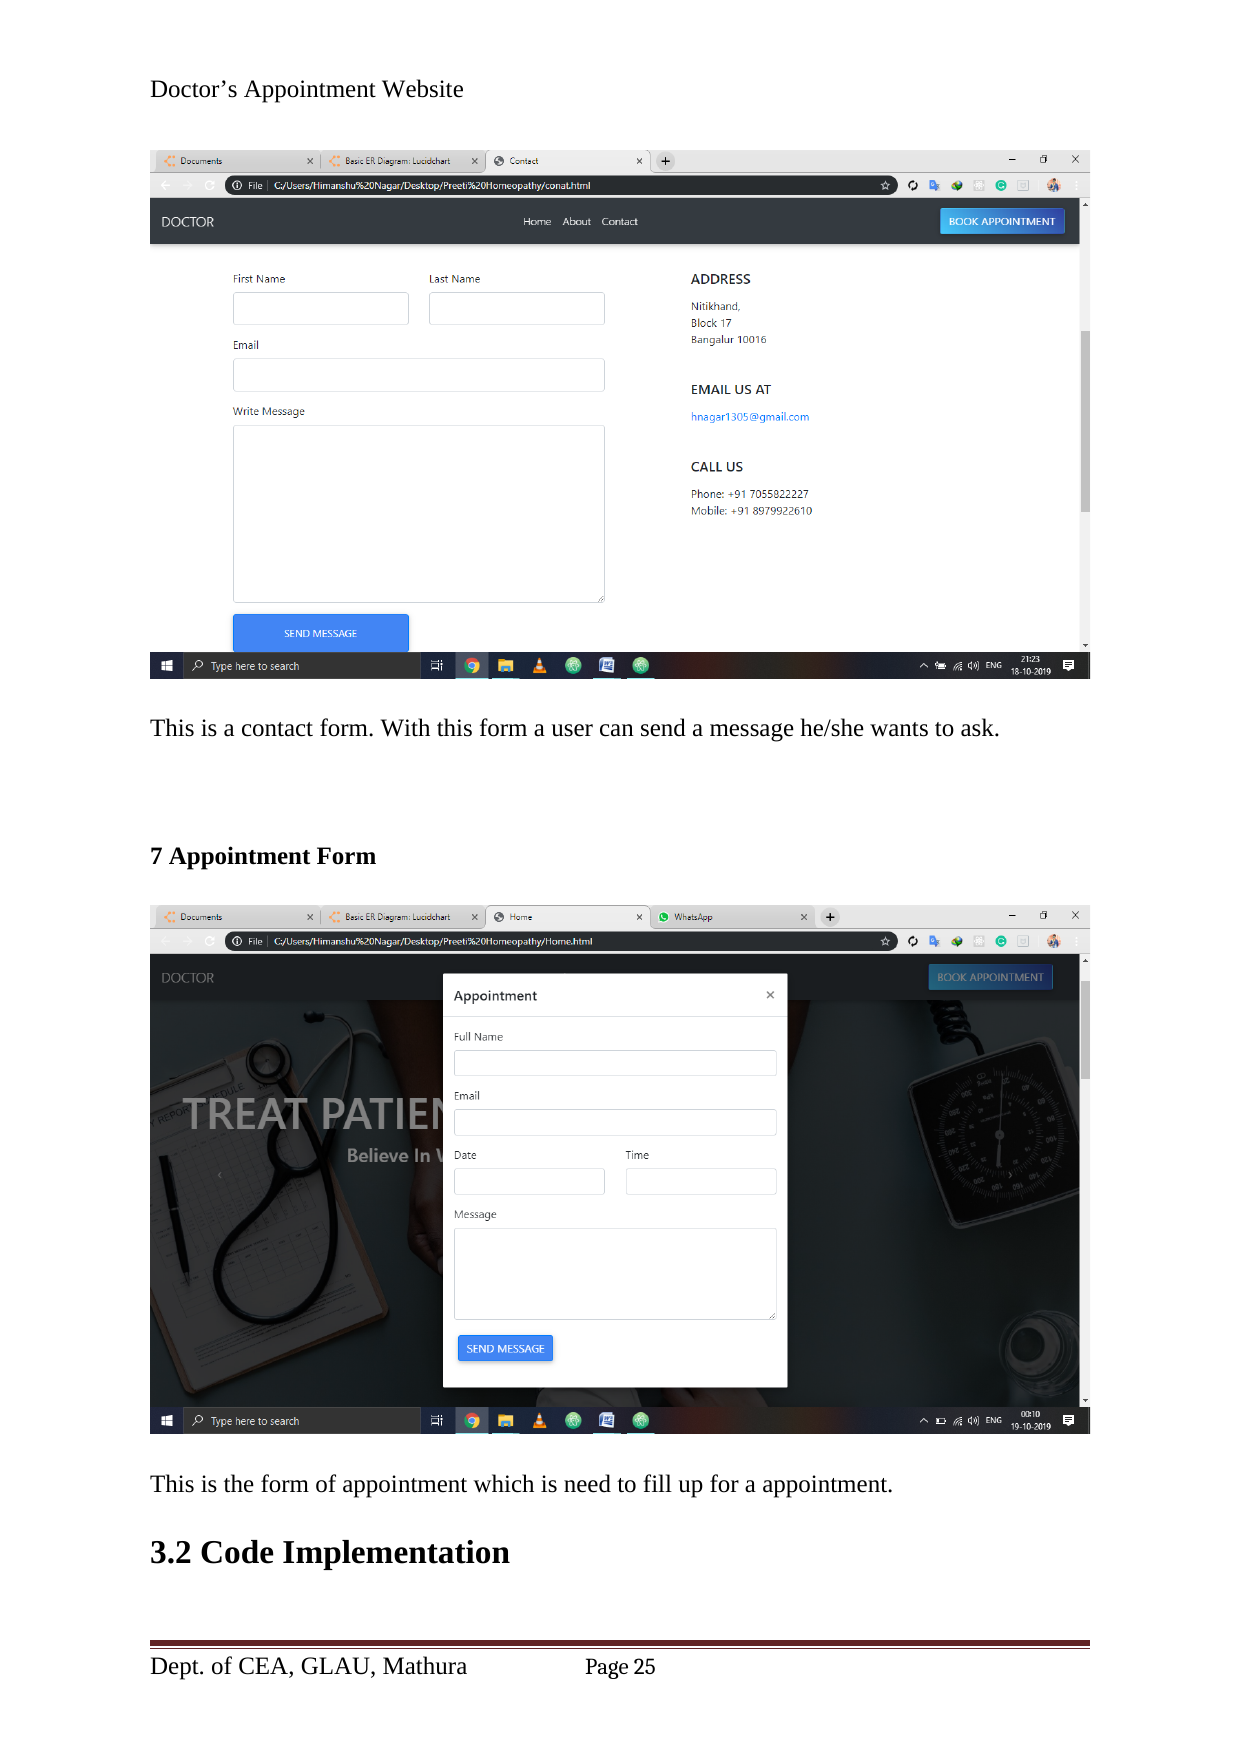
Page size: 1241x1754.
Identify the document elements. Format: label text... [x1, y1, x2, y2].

picture [150, 905, 1091, 1434]
text 7 Appointment Form [150, 841, 1090, 870]
picture [150, 150, 1091, 679]
text 3.2 Code Implementation [150, 1533, 1090, 1571]
text This is a contact form. With this form a user can send a message he/she wants to ask. [150, 713, 1090, 742]
text This is the form of appointment which is need to fill up for a appointment. [150, 1469, 1090, 1497]
